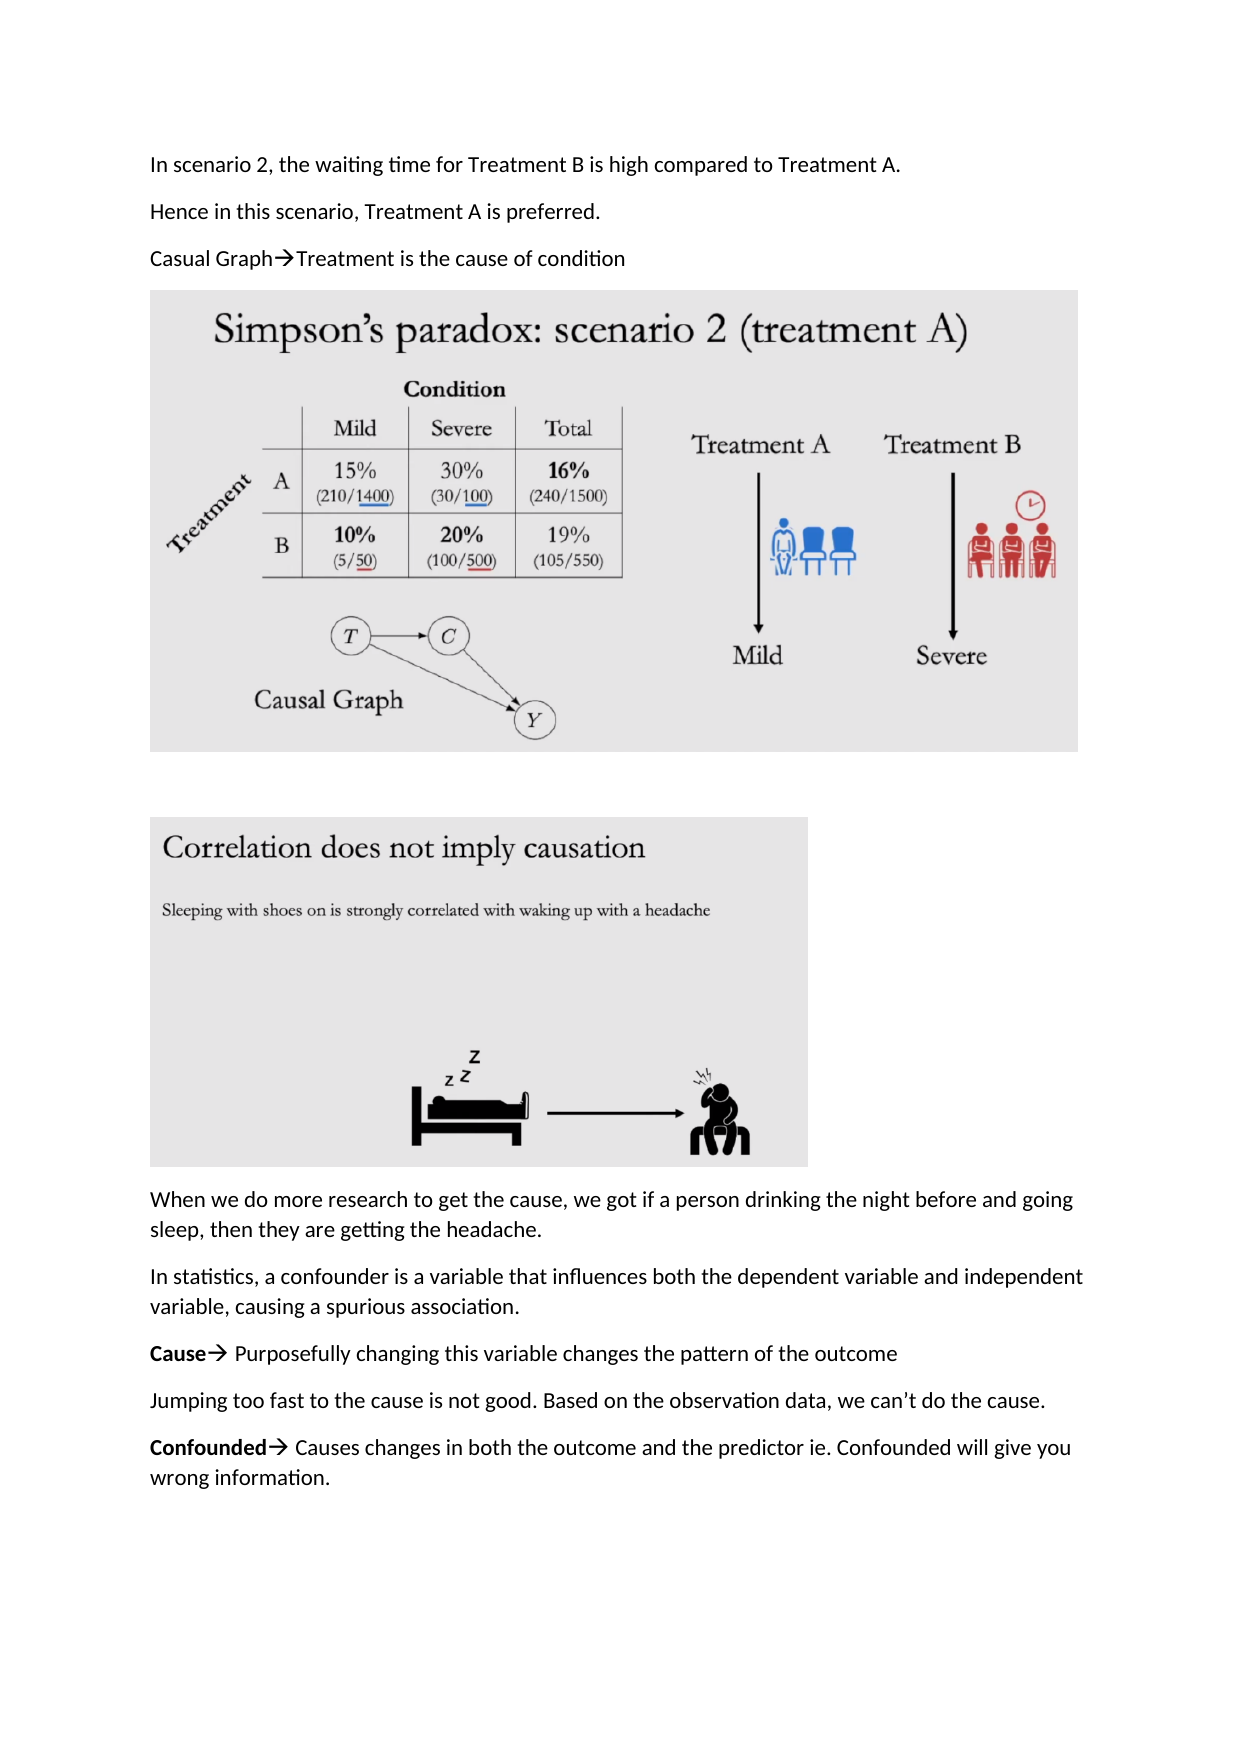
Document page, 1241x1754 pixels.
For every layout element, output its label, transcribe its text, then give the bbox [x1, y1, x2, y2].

text Cause Purposefully changing this variable changes the pattern of the outcome [150, 1339, 1090, 1367]
picture [150, 290, 1078, 752]
text Casual GraphTreatment is the cause of condition [150, 244, 1090, 272]
picture [150, 817, 808, 1167]
text Jumping too fast to the cause is not good. Based on the observation data, we can’t do the cause. [150, 1386, 1090, 1414]
text When we do more research to get the cause, we got if a person drinking the night before and going sleep, then they are getting the headache. [150, 1185, 1090, 1243]
text In statistics, a confounder is a variable that influences both the dependent variable and independent variable, causing a spurious association. [150, 1262, 1090, 1321]
text Confounded Causes changes in both the outcome and the predictor ie. Confounded will give you wrong information. [150, 1433, 1090, 1491]
text Hence in this scenario, Treatment A is preferred. [150, 197, 1090, 225]
text In scenario 2, the waiting time for Treatment B is high compared to Treatment A. [150, 150, 1090, 178]
